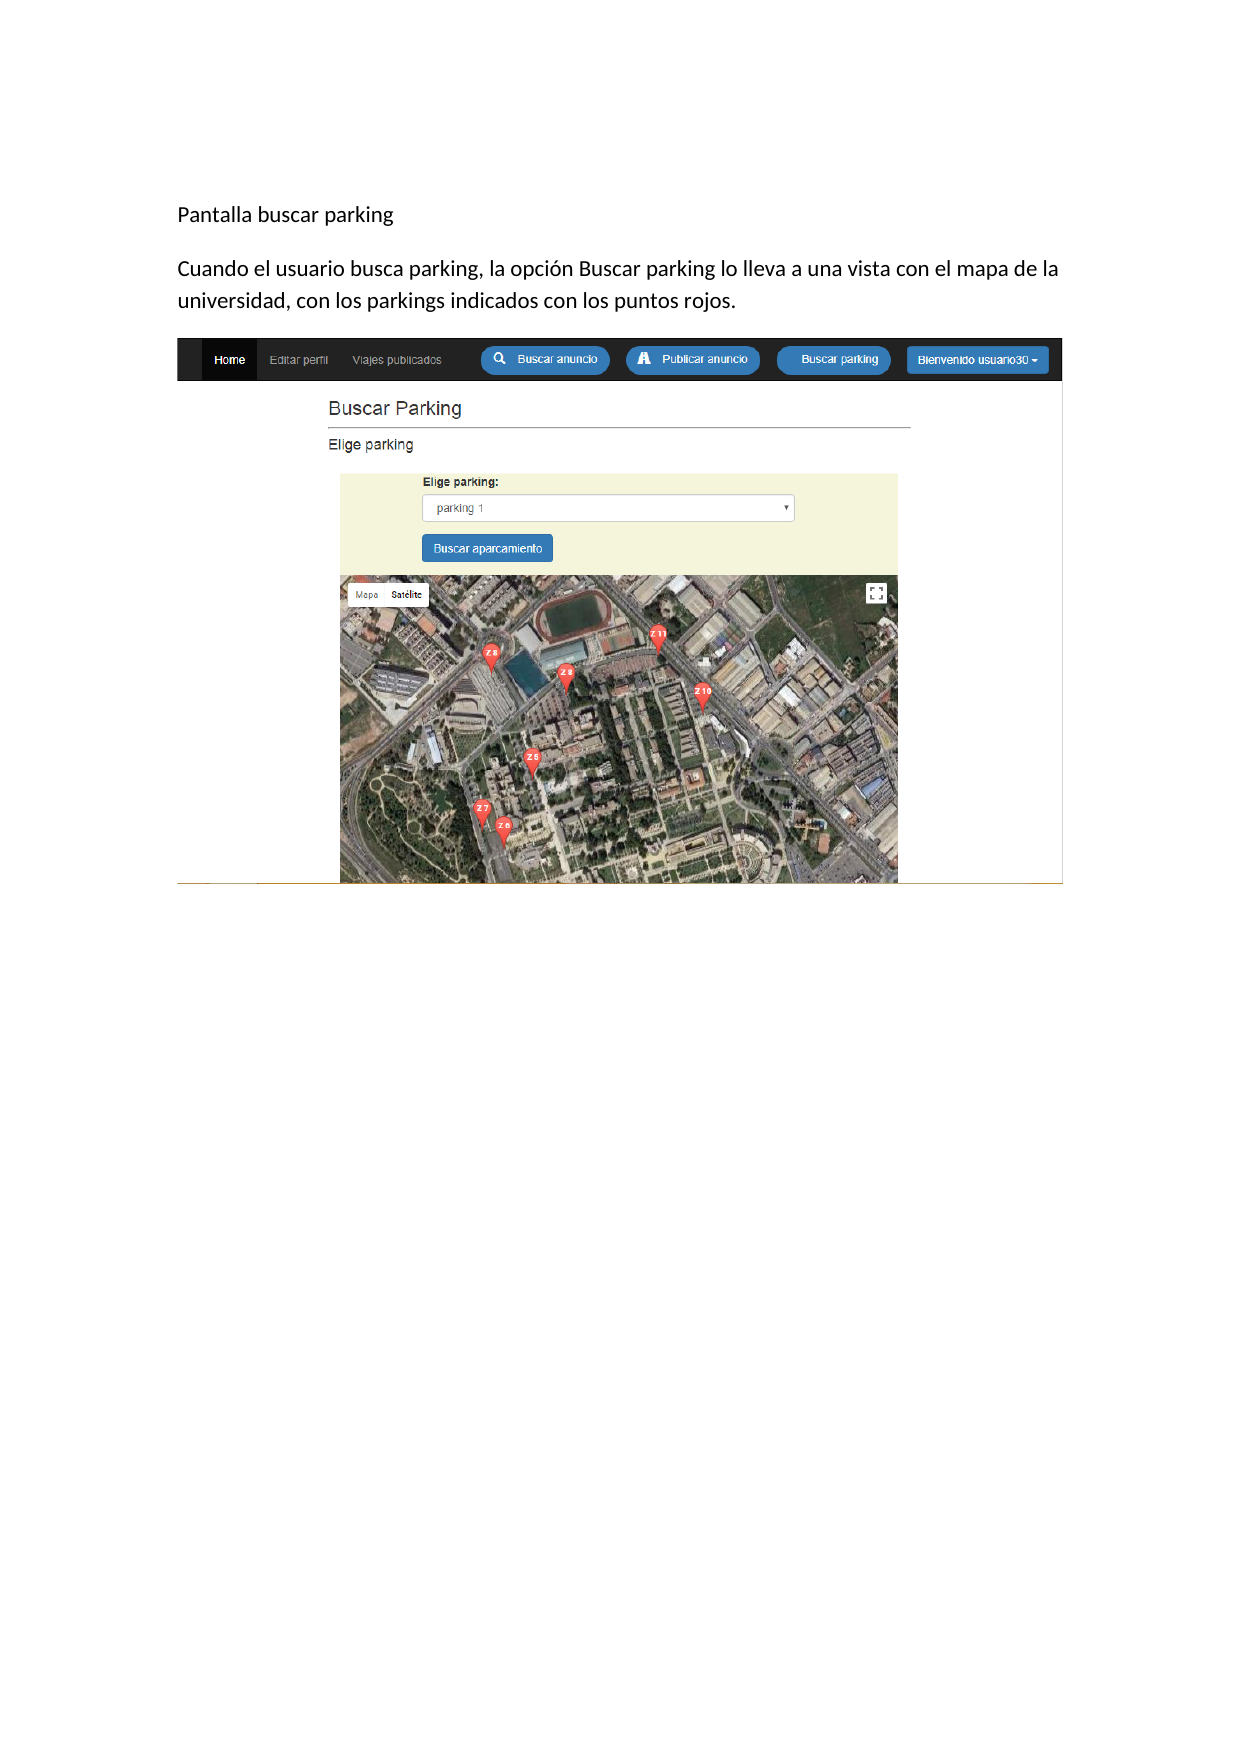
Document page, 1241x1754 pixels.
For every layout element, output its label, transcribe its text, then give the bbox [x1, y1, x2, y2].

text Cuando el usuario busca parking, la opción Buscar parking lo lleva a una vista con el mapa de la universidad, con los parkings indicados con los puntos rojos. [177, 254, 1063, 314]
picture [177, 338, 1063, 884]
text Pantalla buscar parking [177, 201, 1063, 229]
